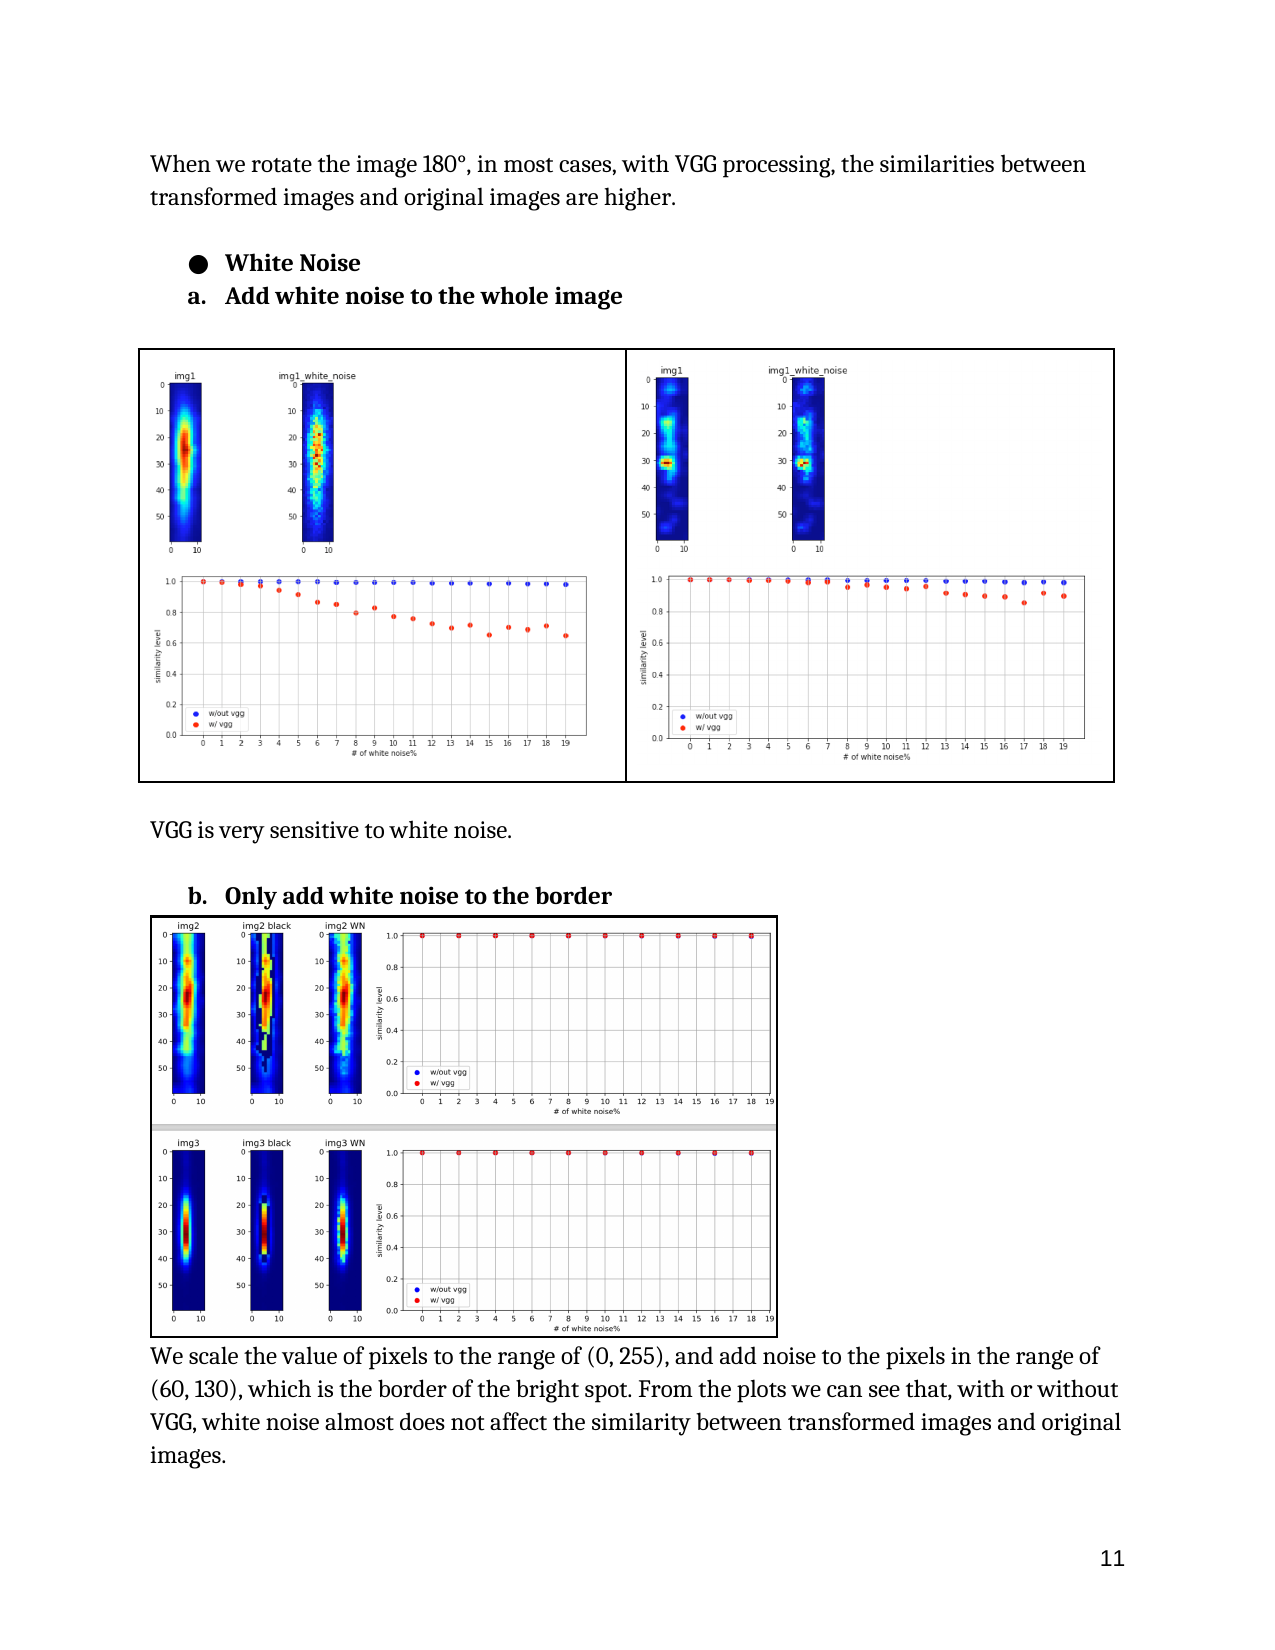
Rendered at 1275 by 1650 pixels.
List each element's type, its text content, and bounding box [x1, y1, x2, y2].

table_header [627, 350, 1113, 781]
table_header [140, 350, 625, 781]
picture [152, 918, 776, 1336]
list Only add white noise to the border [187, 882, 1125, 911]
text We scale the value of pixels to the range of (0, 255), and add noise to the pixels in the range of (60, 130), which is the border of the bright spot. From the plots we can see that, with or without VGG, white noise almost does not affect the similarity between transformed images and original images. [150, 1342, 1125, 1470]
picture [636, 360, 1103, 765]
list Add white noise to the whole image [187, 282, 1125, 311]
text When we rotate the image 180°, in most cases, with VGG processing, the similarities between transformed images and original images are higher. [150, 150, 1125, 212]
text VGG is very sensitive to white noise. [150, 816, 1125, 845]
list White Noise [187, 249, 1125, 278]
picture [149, 360, 615, 767]
